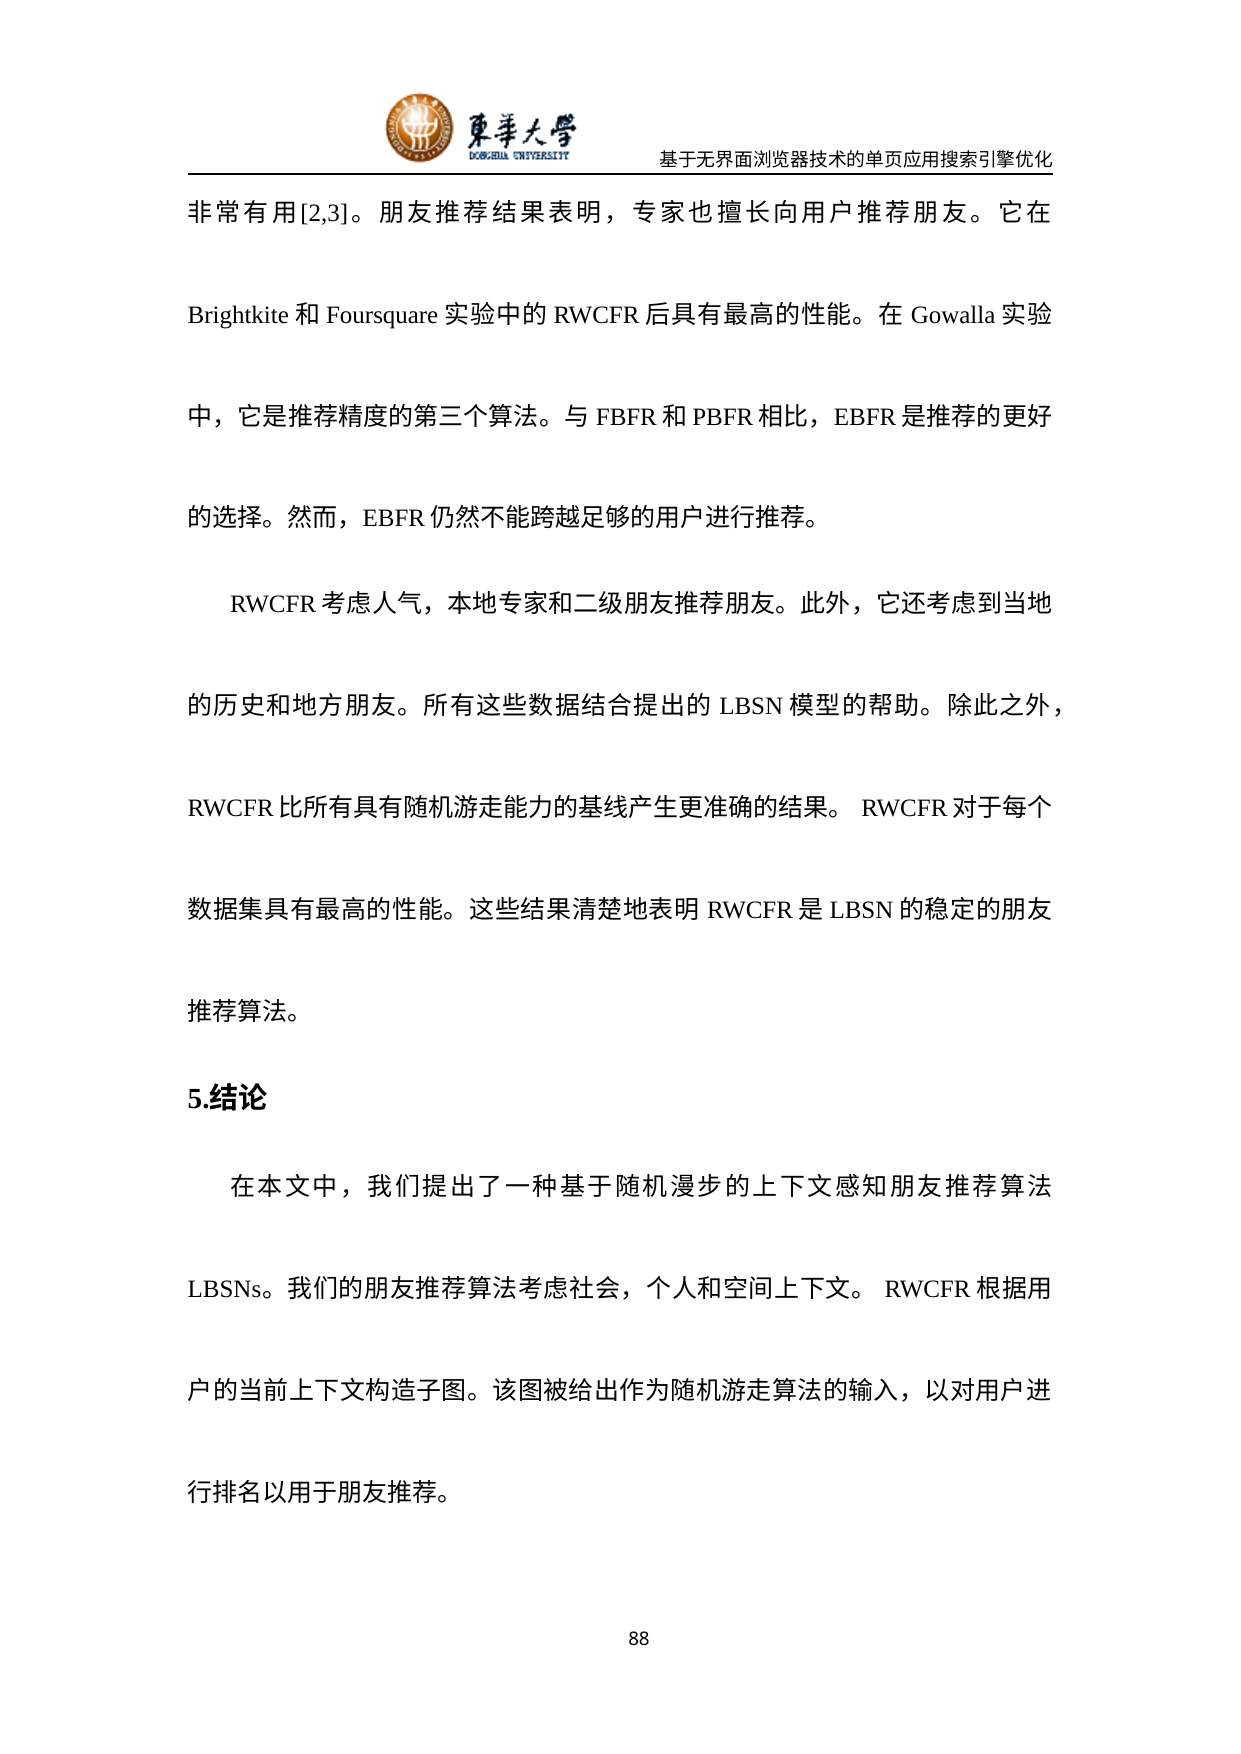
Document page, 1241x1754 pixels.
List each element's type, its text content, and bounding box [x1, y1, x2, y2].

text 5.结论 [187, 1062, 1053, 1129]
text 在本文中，我们提出了一种基于随机漫步的上下文感知朋友推荐算法LBSNs。我们的朋友推荐算法考虑社会，个人和空间上下文。 RWCFR根据用户的当前上下文构造子图。该图被给出作为随机游走算法的输入，以对用户进行排名以用于朋友推荐。 [187, 1151, 1053, 1524]
picture [382, 88, 581, 166]
text RWCFR考虑人气，本地专家和二级朋友推荐朋友。此外，它还考虑到当地的历史和地方朋友。所有这些数据结合提出的LBSN模型的帮助。除此之外，RWCFR比所有具有随机游走能力的基线产生更准确的结果。 RWCFR对于每个数据集具有最高的性能。这些结果清楚地表明RWCFR是LBSN的稳定的朋友推荐算法。 [187, 568, 1053, 1043]
